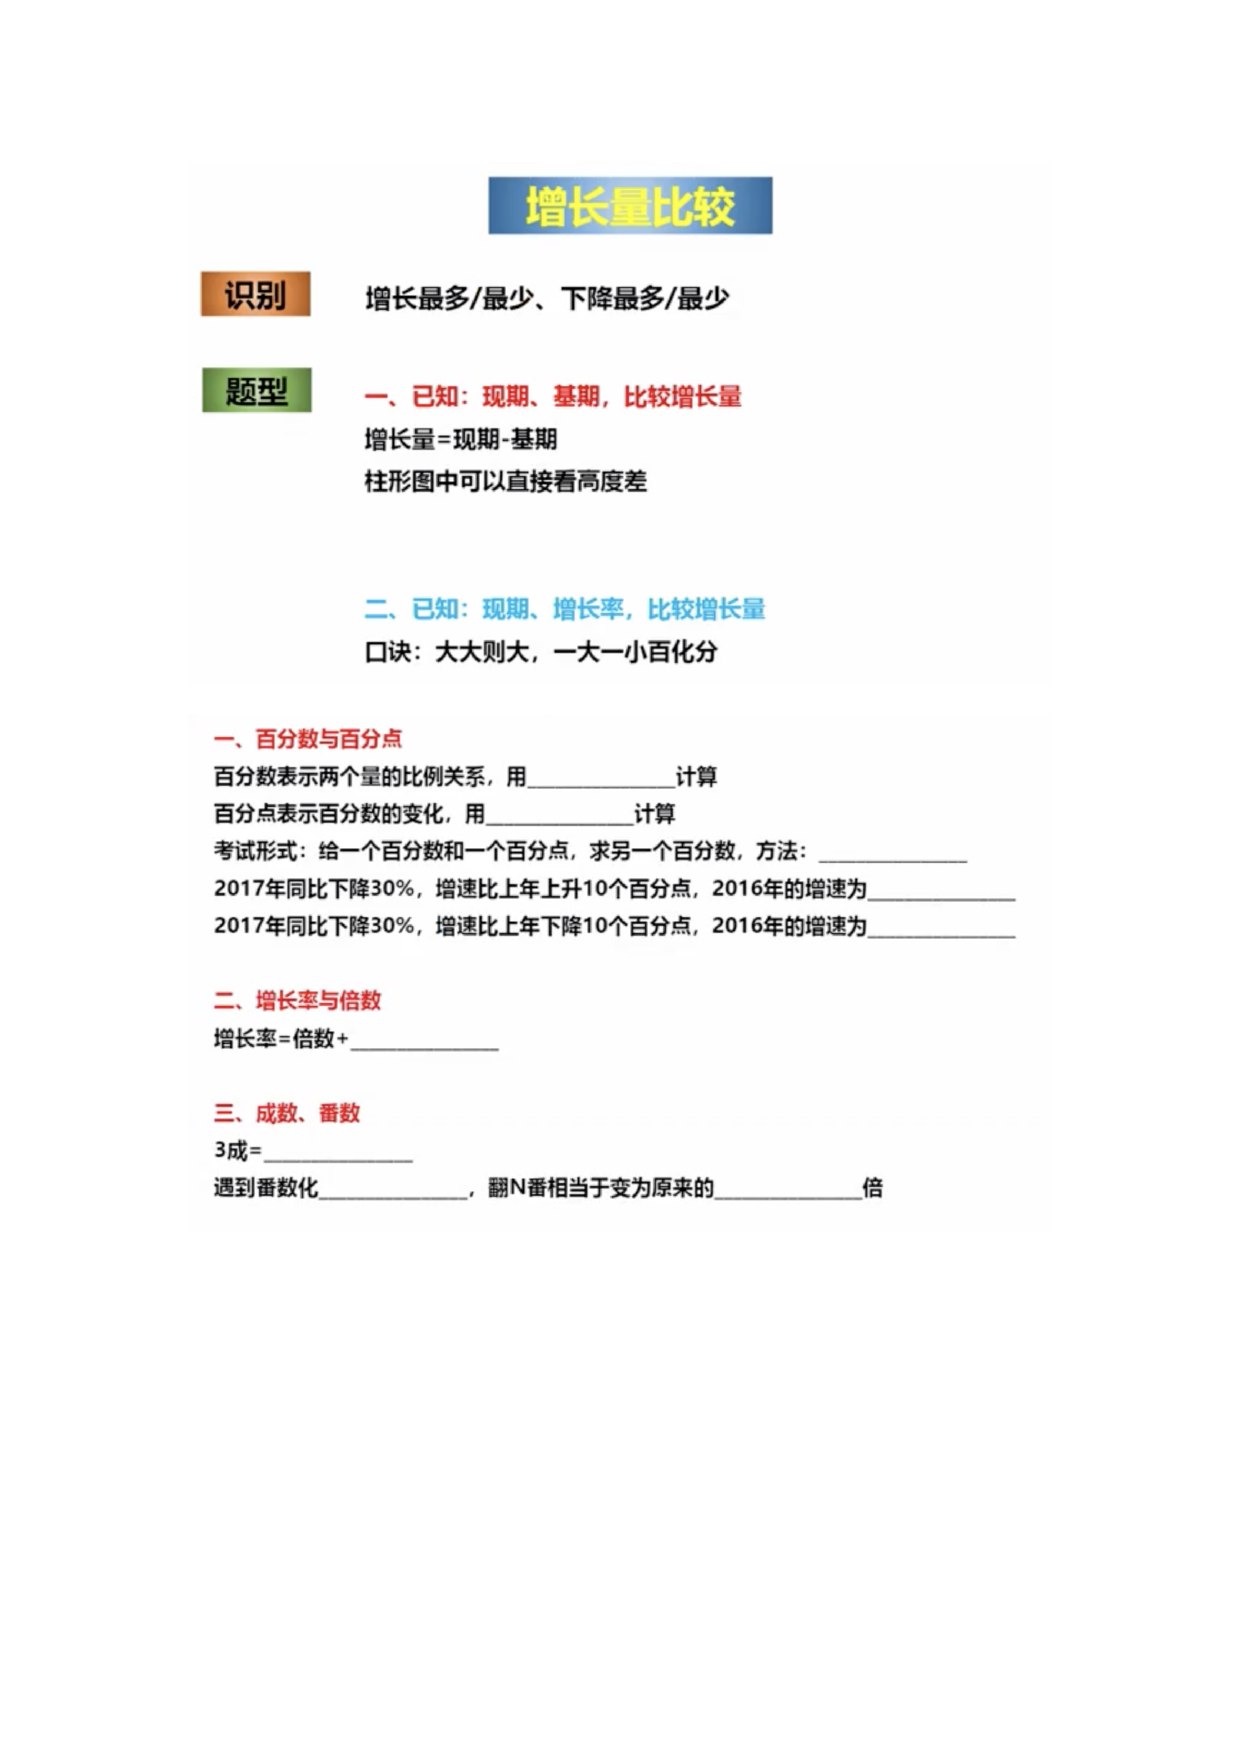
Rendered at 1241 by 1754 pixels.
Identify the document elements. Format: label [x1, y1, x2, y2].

picture [187, 162, 1052, 686]
picture [187, 714, 1053, 1231]
